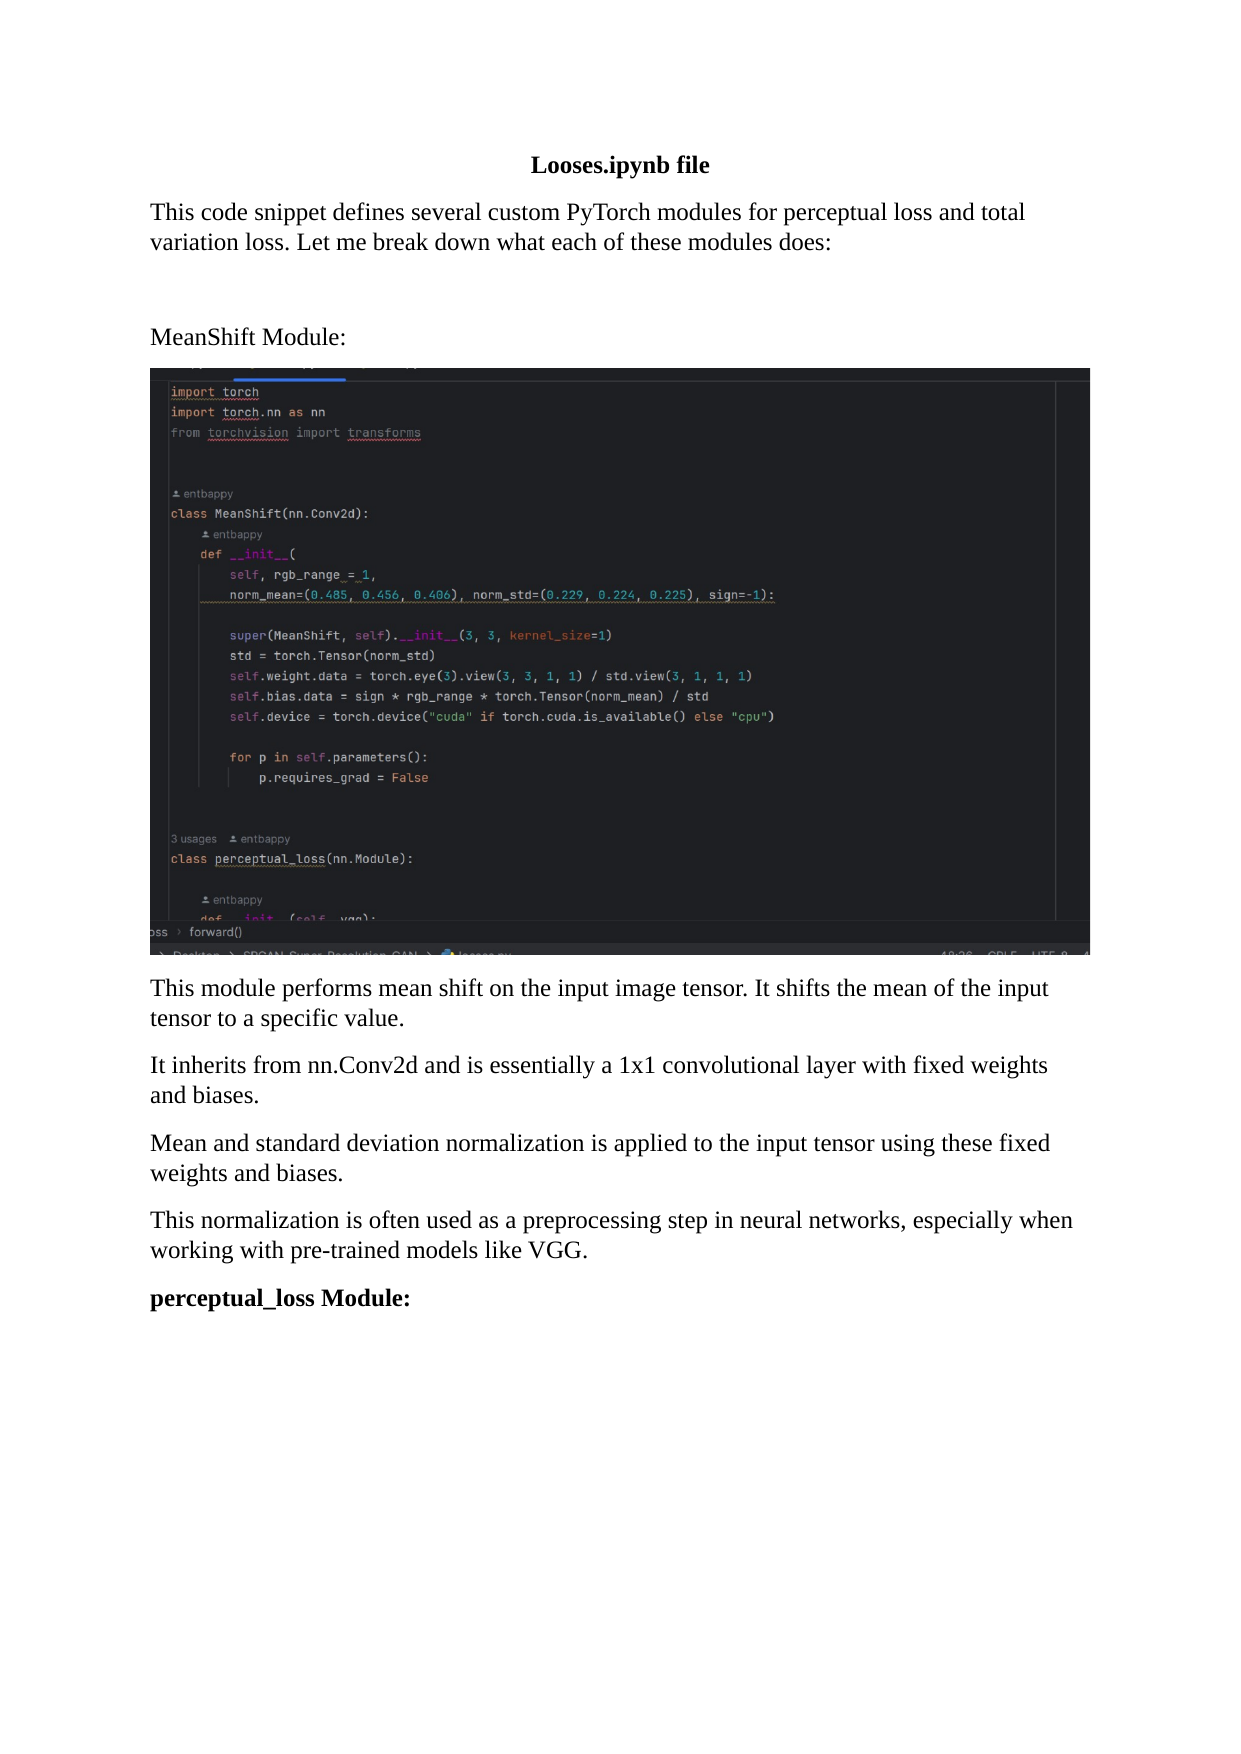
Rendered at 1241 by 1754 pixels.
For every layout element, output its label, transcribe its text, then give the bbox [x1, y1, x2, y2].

text It inherits from nn.Conv2d and is essentially a 1x1 convolutional layer with fixed weights and biases. [150, 1050, 1090, 1109]
picture [150, 368, 1091, 955]
text Mean and standard deviation normalization is applied to the input tensor using these fixed weights and biases. [150, 1128, 1090, 1187]
text perceptual_loss Module: [150, 1283, 1090, 1311]
text This normalization is often used as a preprocessing step in neural networks, especially when working with pre-trained models like VGG. [150, 1205, 1090, 1264]
text This code snippet defines several custom PyTorch modules for perceptual loss and total variation loss. Let me break down what each of these modules does: [150, 197, 1090, 256]
text MeanShift Module: [150, 322, 1090, 350]
text Looses.ipynb file [150, 150, 1090, 179]
text This module performs mean shift on the input image tensor. It shifts the mean of the input tensor to a specific value. [150, 973, 1090, 1032]
